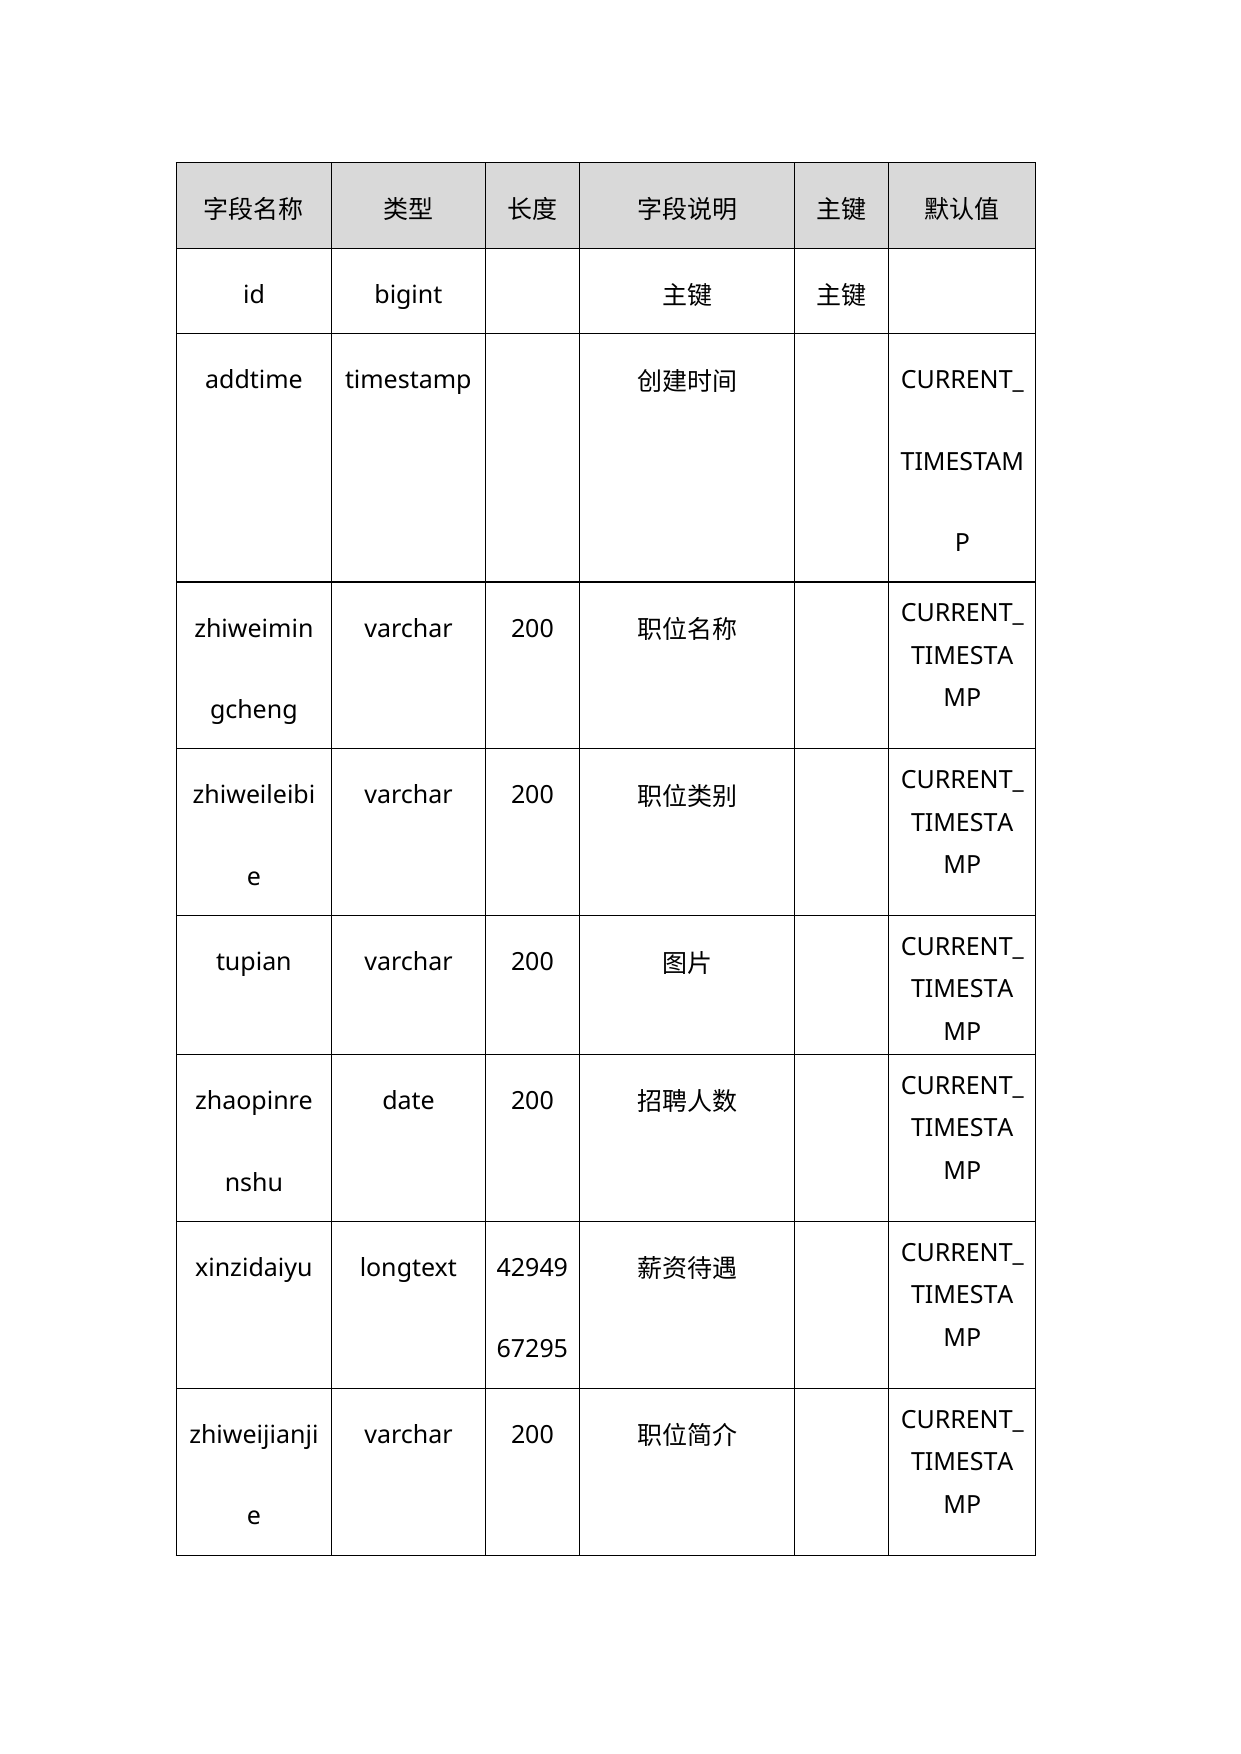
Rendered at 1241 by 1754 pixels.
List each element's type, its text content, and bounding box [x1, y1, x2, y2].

table_cell CURRENT_TIMESTAMP [889, 583, 1035, 748]
table_cell varchar [332, 1389, 485, 1554]
table_cell 4294967295 [486, 1222, 579, 1388]
table_cell 创建时间 [580, 334, 794, 581]
table_cell [795, 334, 888, 581]
table_cell varchar [332, 749, 485, 915]
table_header 类型 [332, 163, 485, 248]
table_cell CURRENT_TIMESTAMP [889, 749, 1035, 915]
table_cell [795, 749, 888, 915]
table_cell date [332, 1055, 485, 1221]
table_cell CURRENT_TIMESTAMP [889, 1222, 1035, 1388]
table_cell timestamp [332, 334, 485, 581]
table_cell zhiweimingcheng [177, 583, 331, 748]
table_cell [486, 249, 579, 333]
table_cell 职位名称 [580, 583, 794, 748]
table_cell [795, 1055, 888, 1221]
table_cell 200 [486, 1055, 579, 1221]
table_cell zhaopinrenshu [177, 1055, 331, 1221]
table_header 默认值 [889, 163, 1035, 248]
table_cell 主键 [580, 249, 794, 333]
table_cell CURRENT_TIMESTAMP [889, 1389, 1035, 1554]
table_cell varchar [332, 583, 485, 748]
table_cell 200 [486, 583, 579, 748]
table_cell 图片 [580, 916, 794, 1054]
table_cell bigint [332, 249, 485, 333]
table_cell [795, 1389, 888, 1554]
table_cell tupian [177, 916, 331, 1054]
table_cell [889, 249, 1035, 333]
table_cell 主键 [795, 249, 888, 333]
table_header 字段名称 [177, 163, 331, 248]
table_cell [795, 916, 888, 1054]
table_cell 招聘人数 [580, 1055, 794, 1221]
table_cell 200 [486, 749, 579, 915]
table_header 字段说明 [580, 163, 794, 248]
table_cell [795, 1222, 888, 1388]
table_cell zhiweijianjie [177, 1389, 331, 1554]
table_cell addtime [177, 334, 331, 581]
table_cell CURRENT_TIMESTAMP [889, 334, 1035, 581]
table_cell xinzidaiyu [177, 1222, 331, 1388]
table_cell 职位类别 [580, 749, 794, 915]
table_cell varchar [332, 916, 485, 1054]
table_cell [486, 334, 579, 581]
table_cell 薪资待遇 [580, 1222, 794, 1388]
table_header 长度 [486, 163, 579, 248]
table_cell 职位简介 [580, 1389, 794, 1554]
table_header 主键 [795, 163, 888, 248]
table_cell zhiweileibie [177, 749, 331, 915]
table_cell CURRENT_TIMESTAMP [889, 916, 1035, 1054]
table_cell CURRENT_TIMESTAMP [889, 1055, 1035, 1221]
table_cell [795, 583, 888, 748]
table_cell id [177, 249, 331, 333]
table_cell 200 [486, 1389, 579, 1554]
table_cell longtext [332, 1222, 485, 1388]
table_cell 200 [486, 916, 579, 1054]
